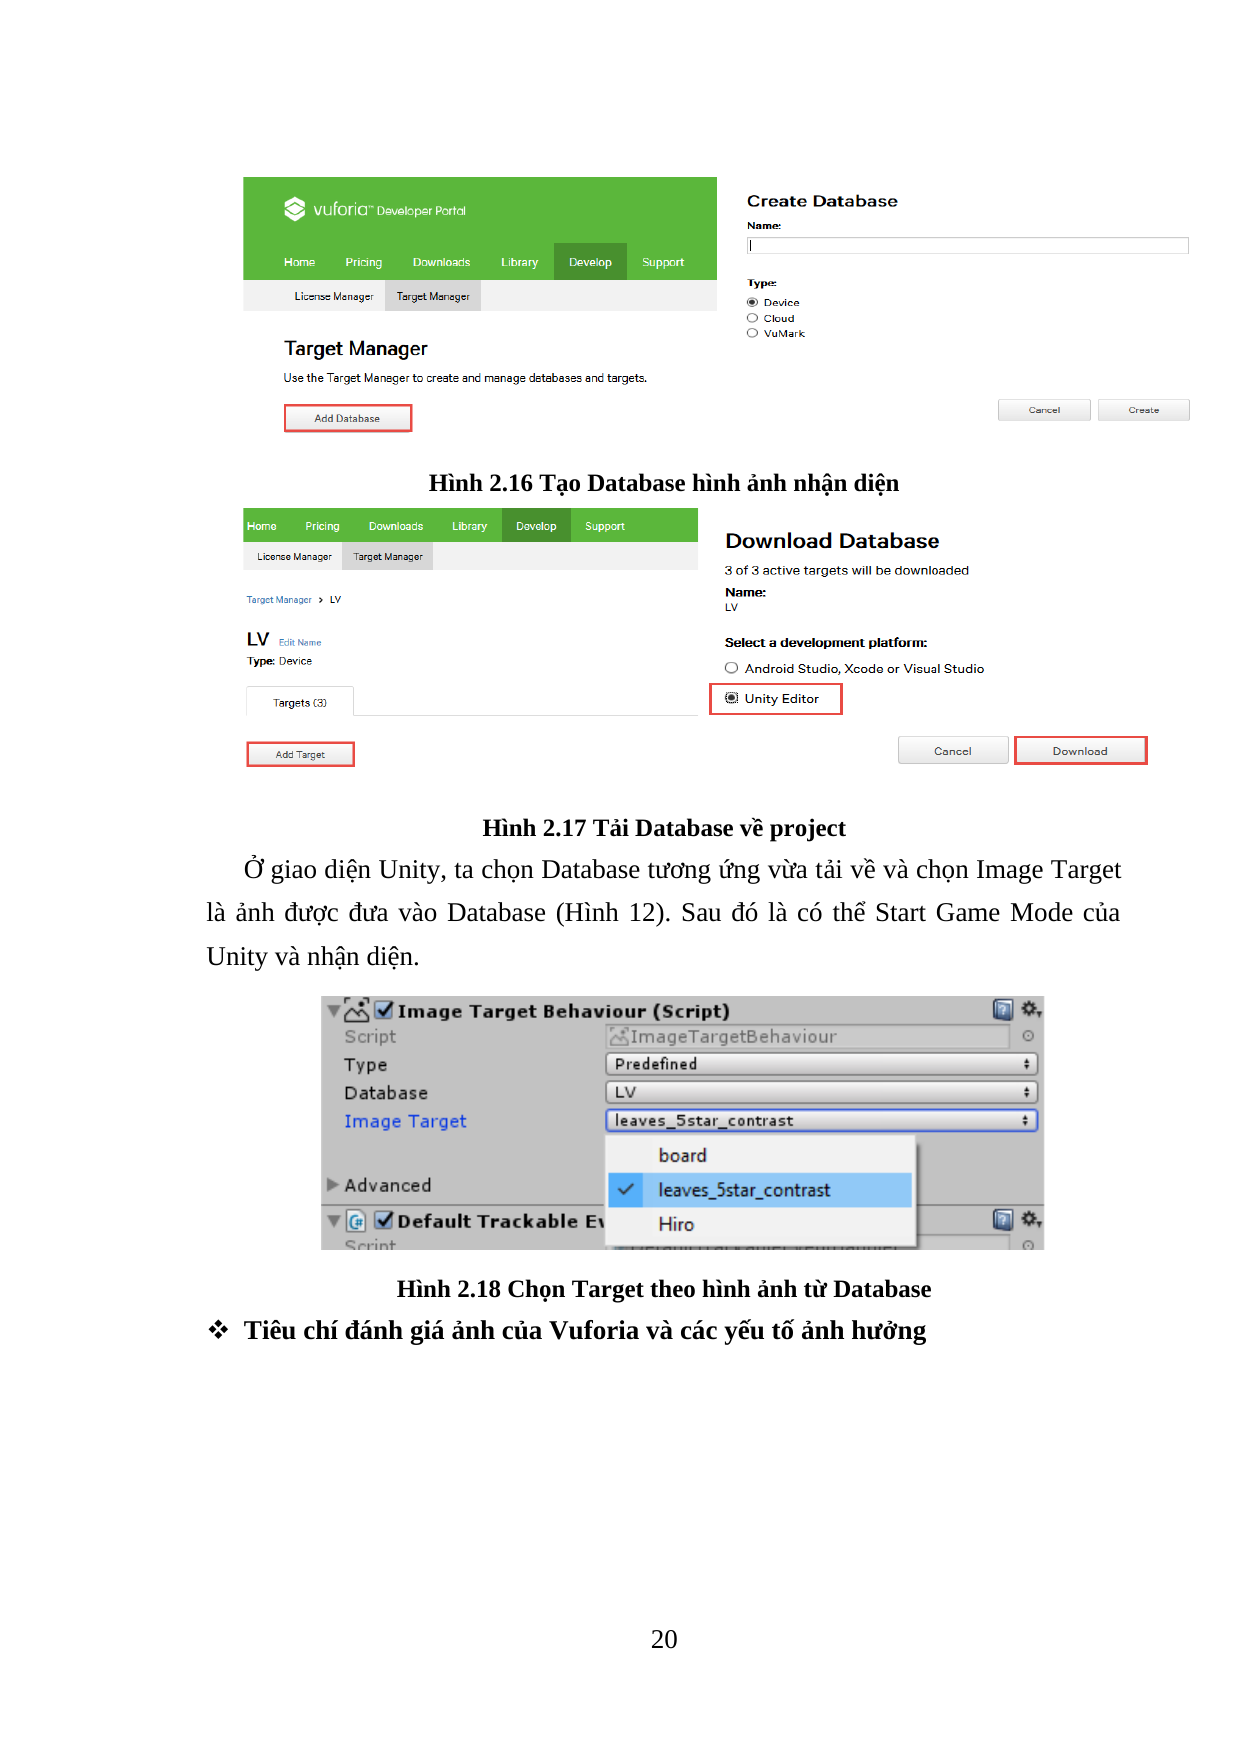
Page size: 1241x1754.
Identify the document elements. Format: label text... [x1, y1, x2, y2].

text Ở giao diện Unity, ta chọn Database tương ứng vừa tải về và chọn Image Target là ảnh được đưa vào Database (Hình 12). Sau đó là có thể Start Game Mode của Unity và nhận diện. [206, 853, 1122, 971]
picture [321, 996, 1045, 1250]
picture [243, 508, 1154, 788]
picture [243, 177, 1219, 444]
text Tiêu chí đánh giá ảnh của Vuforia và các yếu tố ảnh hưởng [206, 1314, 1122, 1346]
